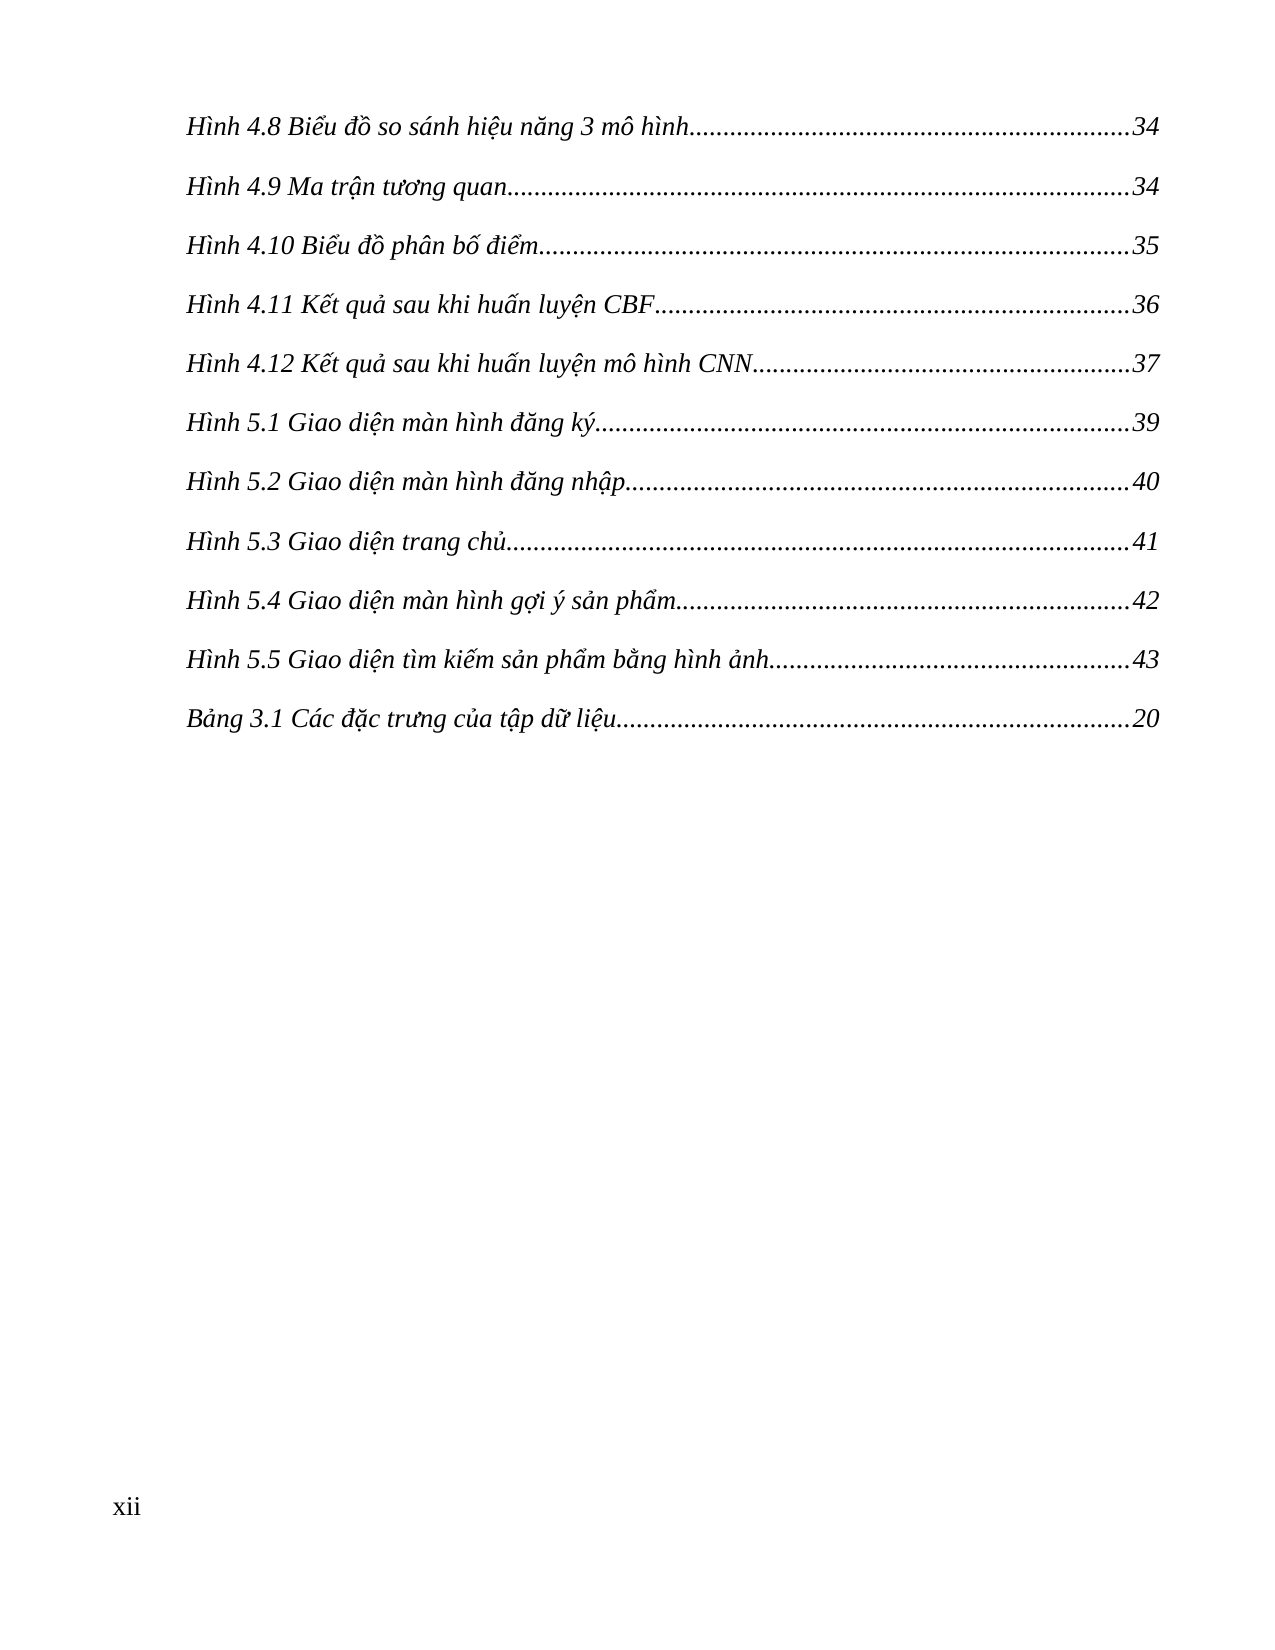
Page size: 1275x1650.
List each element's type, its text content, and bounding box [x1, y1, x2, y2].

text Hình 4.8 Biểu đồ so sánh hiệu năng 3 mô hình 34 [112, 110, 1163, 142]
text Hình 5.1 Giao diện màn hình đăng ký 39 [112, 406, 1163, 437]
text Hình 4.10 Biểu đồ phân bố điểm 35 [112, 229, 1163, 260]
text Hình 4.12 Kết quả sau khi huấn luyện mô hình CNN 37 [112, 347, 1163, 378]
text Hình 4.9 Ma trận tương quan 34 [112, 169, 1163, 201]
text Hình 5.3 Giao diện trang chủ 41 [112, 524, 1163, 556]
text Hình 5.5 Giao diện tìm kiếm sản phẩm bằng hình ảnh 43 [112, 643, 1163, 674]
text Hình 5.2 Giao diện màn hình đăng nhập 40 [112, 465, 1163, 497]
text Bảng 3.1 Các đặc trưng của tập dữ liệu 20 [112, 702, 1163, 733]
text Hình 5.4 Giao diện màn hình gợi ý sản phẩm 42 [112, 584, 1163, 615]
text Hình 4.11 Kết quả sau khi huấn luyện CBF 36 [112, 288, 1163, 319]
